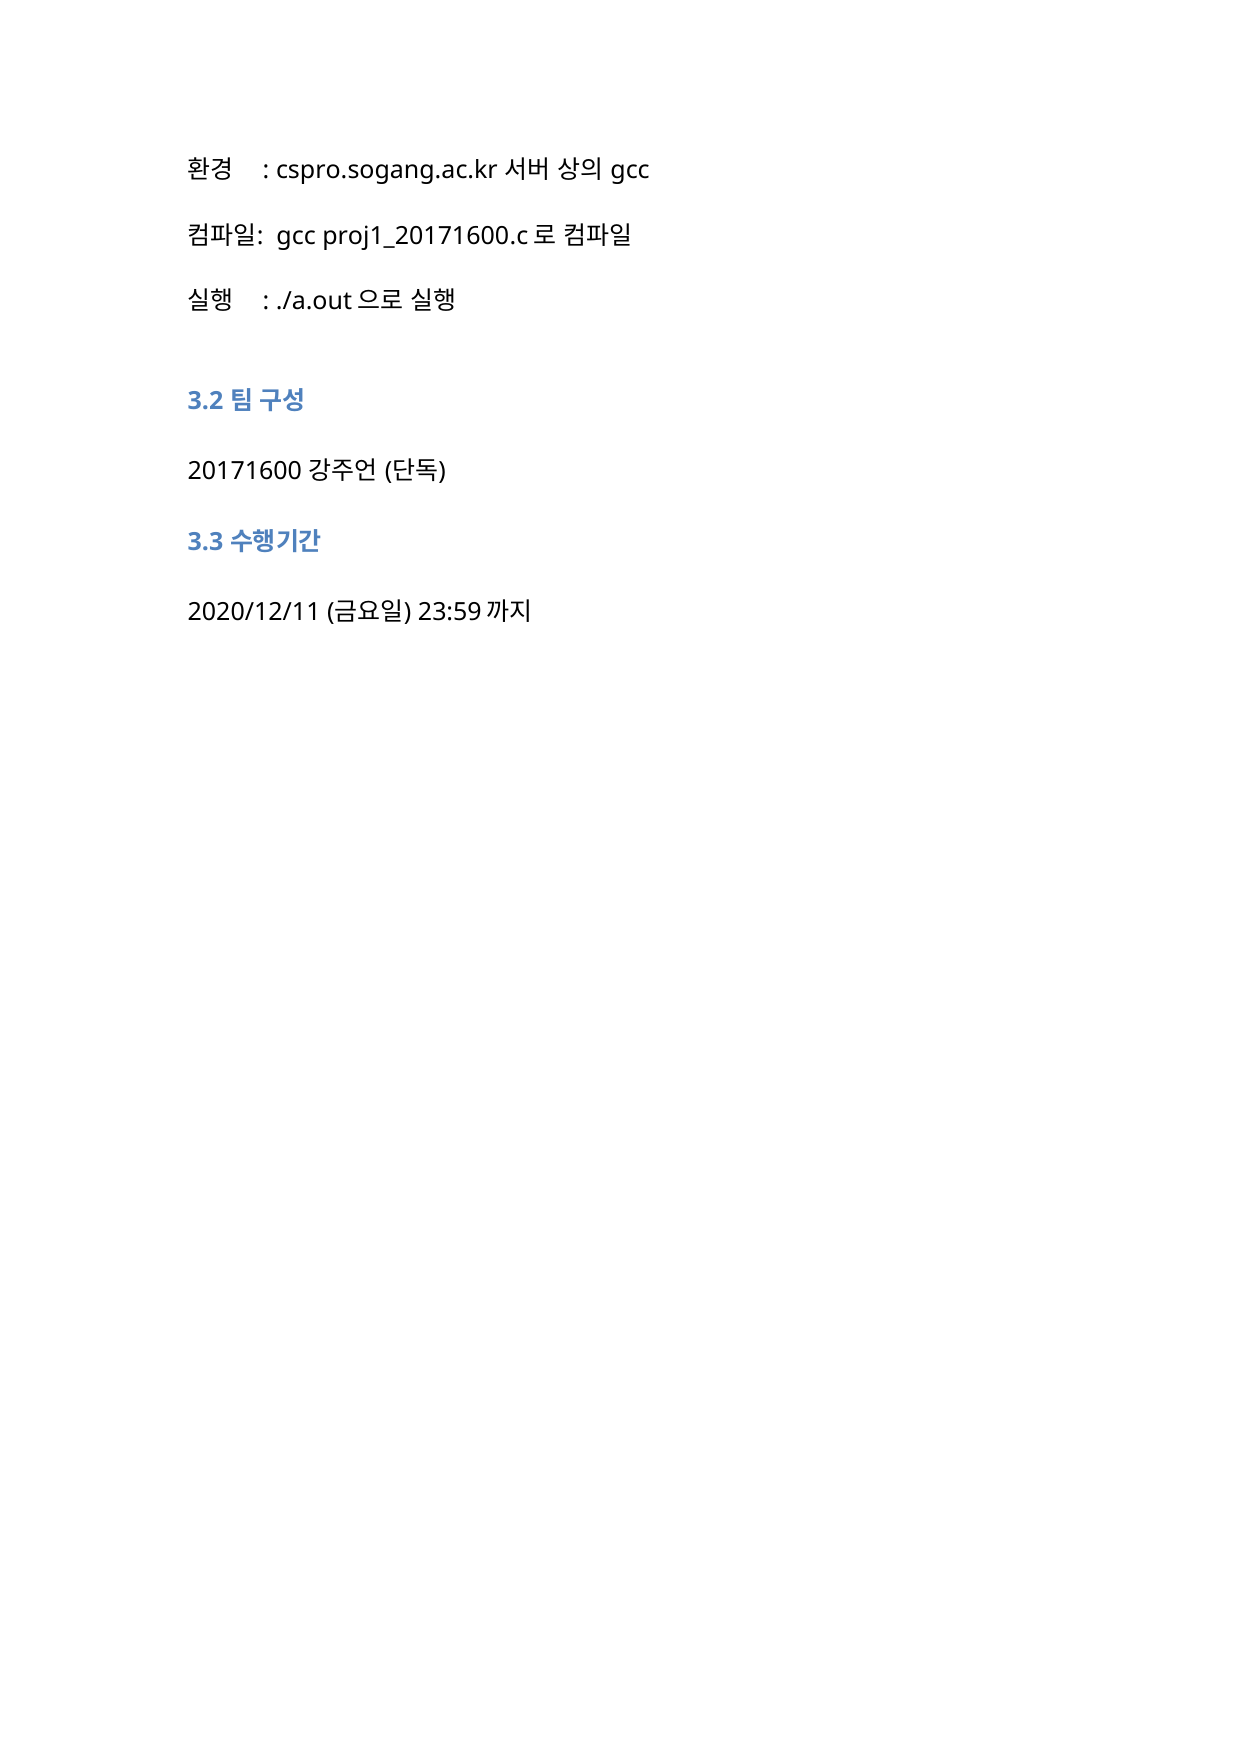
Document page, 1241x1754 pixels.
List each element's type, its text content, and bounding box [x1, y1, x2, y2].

list 3.3 수행기간 [187, 521, 1053, 557]
list 2020/12/11 (금요일) 23:59까지 [187, 591, 1053, 627]
text 실행 : ./a.out으로 실행 [187, 281, 1053, 317]
list 20171600 강주언 (단독) [187, 451, 1053, 487]
text 환경 : cspro.sogang.ac.kr 서버 상의 gcc [187, 150, 1053, 186]
list 3.2 팀 구성 [187, 380, 1053, 417]
text 컴파일: gcc proj1_20171600.c로 컴파일 [187, 215, 1053, 252]
